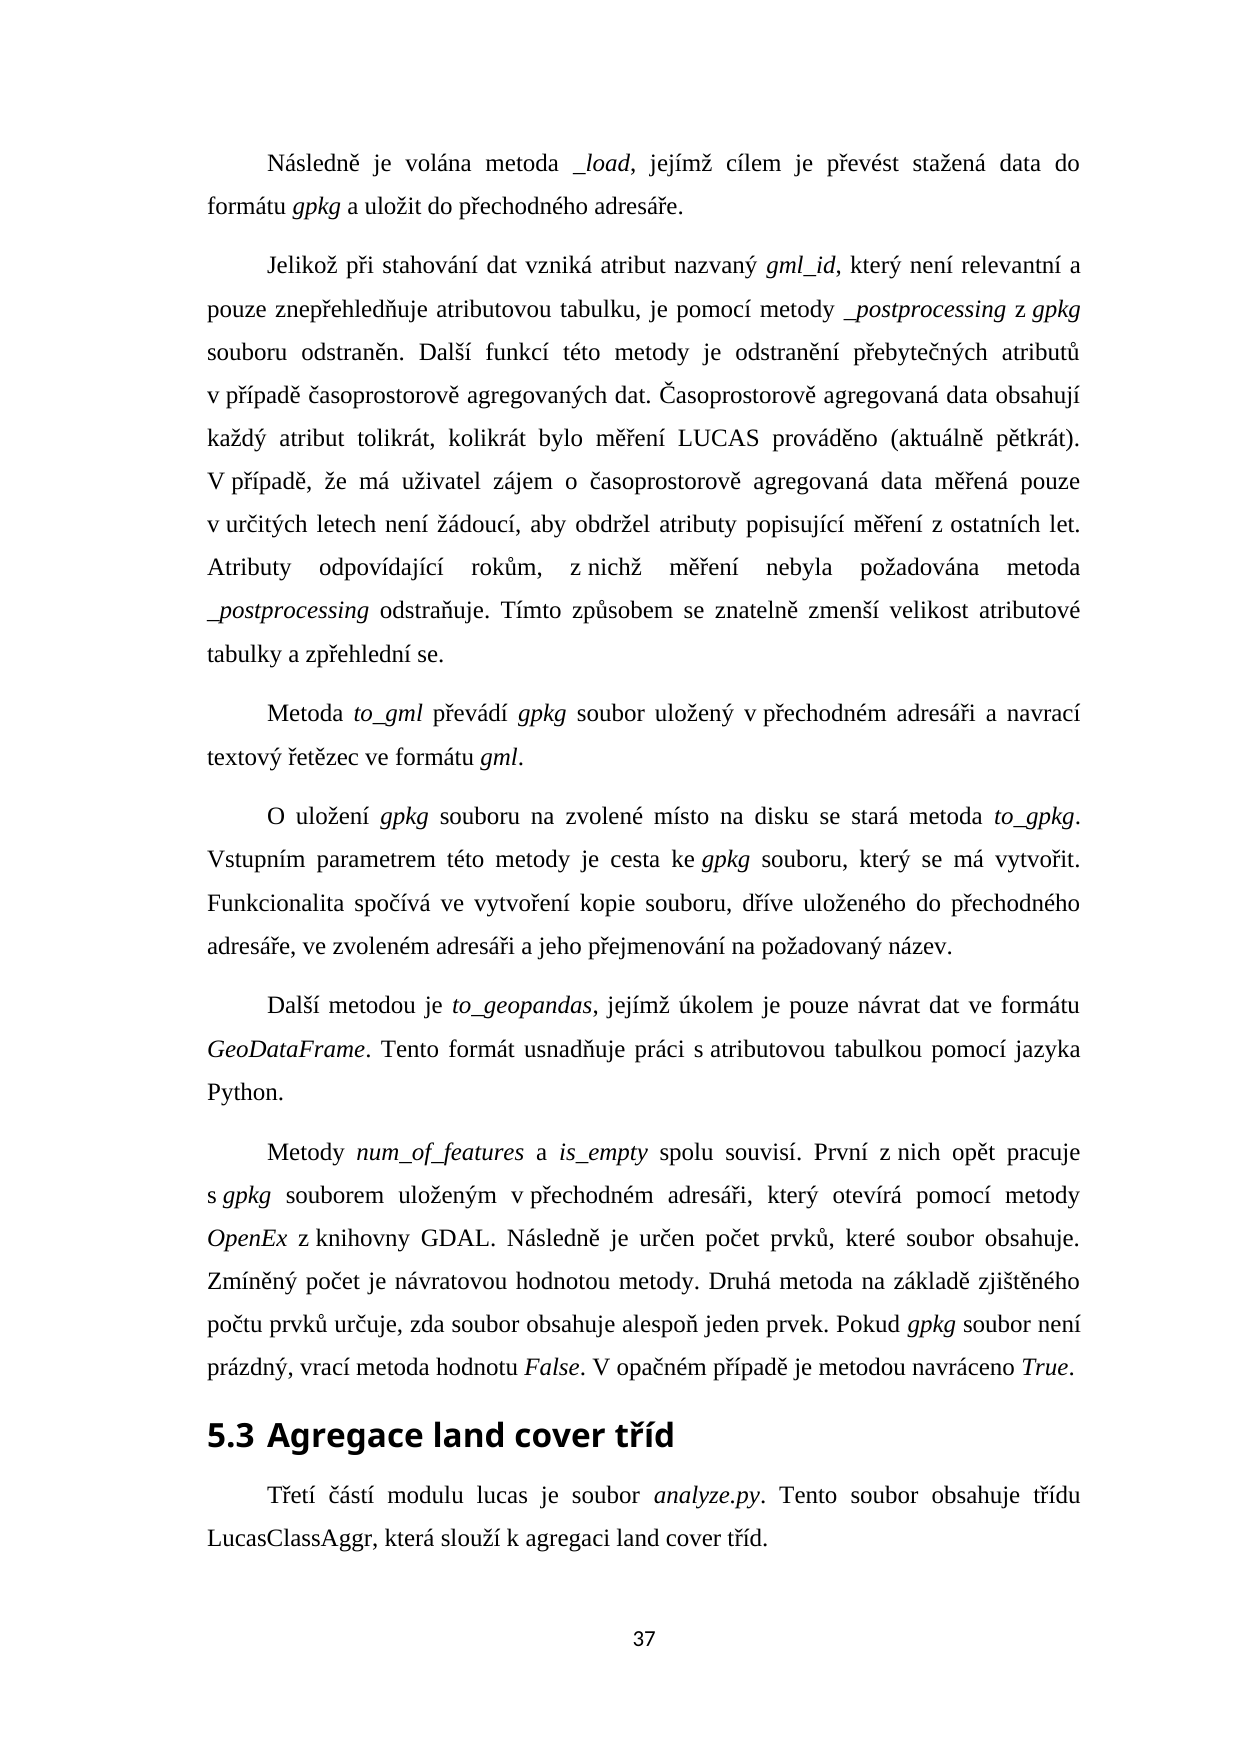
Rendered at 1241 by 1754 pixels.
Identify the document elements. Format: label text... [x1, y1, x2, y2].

subtitle Agregace land cover tříd [207, 1412, 1081, 1457]
text Třetí částí modulu lucas je soubor analyze.py. Tento soubor obsahuje třídu LucasClassAggr, která slouží k agregaci land cover tříd. [207, 1480, 1081, 1552]
text O uložení gpkg souboru na zvolené místo na disku se stará metoda to_gpkg. Vstupním parametrem této metody je cesta ke gpkg souboru, který se má vytvořit. Funkcionalita spočívá ve vytvoření kopie souboru, dříve uloženého do přechodného adresáře, ve zvoleném adresáři a jeho přejmenování na požadovaný název. [207, 801, 1081, 959]
text Jelikož při stahování dat vzniká atribut nazvaný gml_id, který není relevantní a pouze znepřehledňuje atributovou tabulku, je pomocí metody _postprocessing z gpkg souboru odstraněn. Další funkcí této metody je odstranění přebytečných atributů v případě časoprostorově agregovaných dat. Časoprostorově agregovaná data obsahují každý atribut tolikrát, kolikrát bylo měření LUCAS prováděno (aktuálně pětkrát). V případě, že má uživatel zájem o časoprostorově agregovaná data měřená pouze v určitých letech není žádoucí, aby obdržel atributy popisující měření z ostatních let. Atributy odpovídající rokům, z nichž měření nebyla požadována metoda _postprocessing odstraňuje. Tímto způsobem se znatelně zmenší velikost atributové tabulky a zpřehlední se. [207, 251, 1081, 667]
text Metoda to_gml převádí gpkg soubor uložený v přechodném adresáři a navrací textový řetězec ve formátu gml. [207, 698, 1081, 770]
text Následně je volána metoda _load, jejímž cílem je převést stažená data do formátu gpkg a uložit do přechodného adresáře. [207, 148, 1081, 219]
text Další metodou je to_geopandas, jejímž úkolem je pouze návrat dat ve formátu GeoDataFrame. Tento formát usnadňuje práci s atributovou tabulkou pomocí jazyka Python. [207, 991, 1081, 1106]
text Metody num_of_features a is_empty spolu souvisí. První z nich opět pracuje s gpkg souborem uloženým v přechodném adresáři, který otevírá pomocí metody OpenEx z knihovny GDAL. Následně je určen počet prvků, které soubor obsahuje. Zmíněný počet je návratovou hodnotou metody. Druhá metoda na základě zjištěného počtu prvků určuje, zda soubor obsahuje alespoň jeden prvek. Pokud gpkg soubor není prázdný, vrací metoda hodnotu False. V opačném případě je metodou navráceno True. [207, 1137, 1081, 1381]
